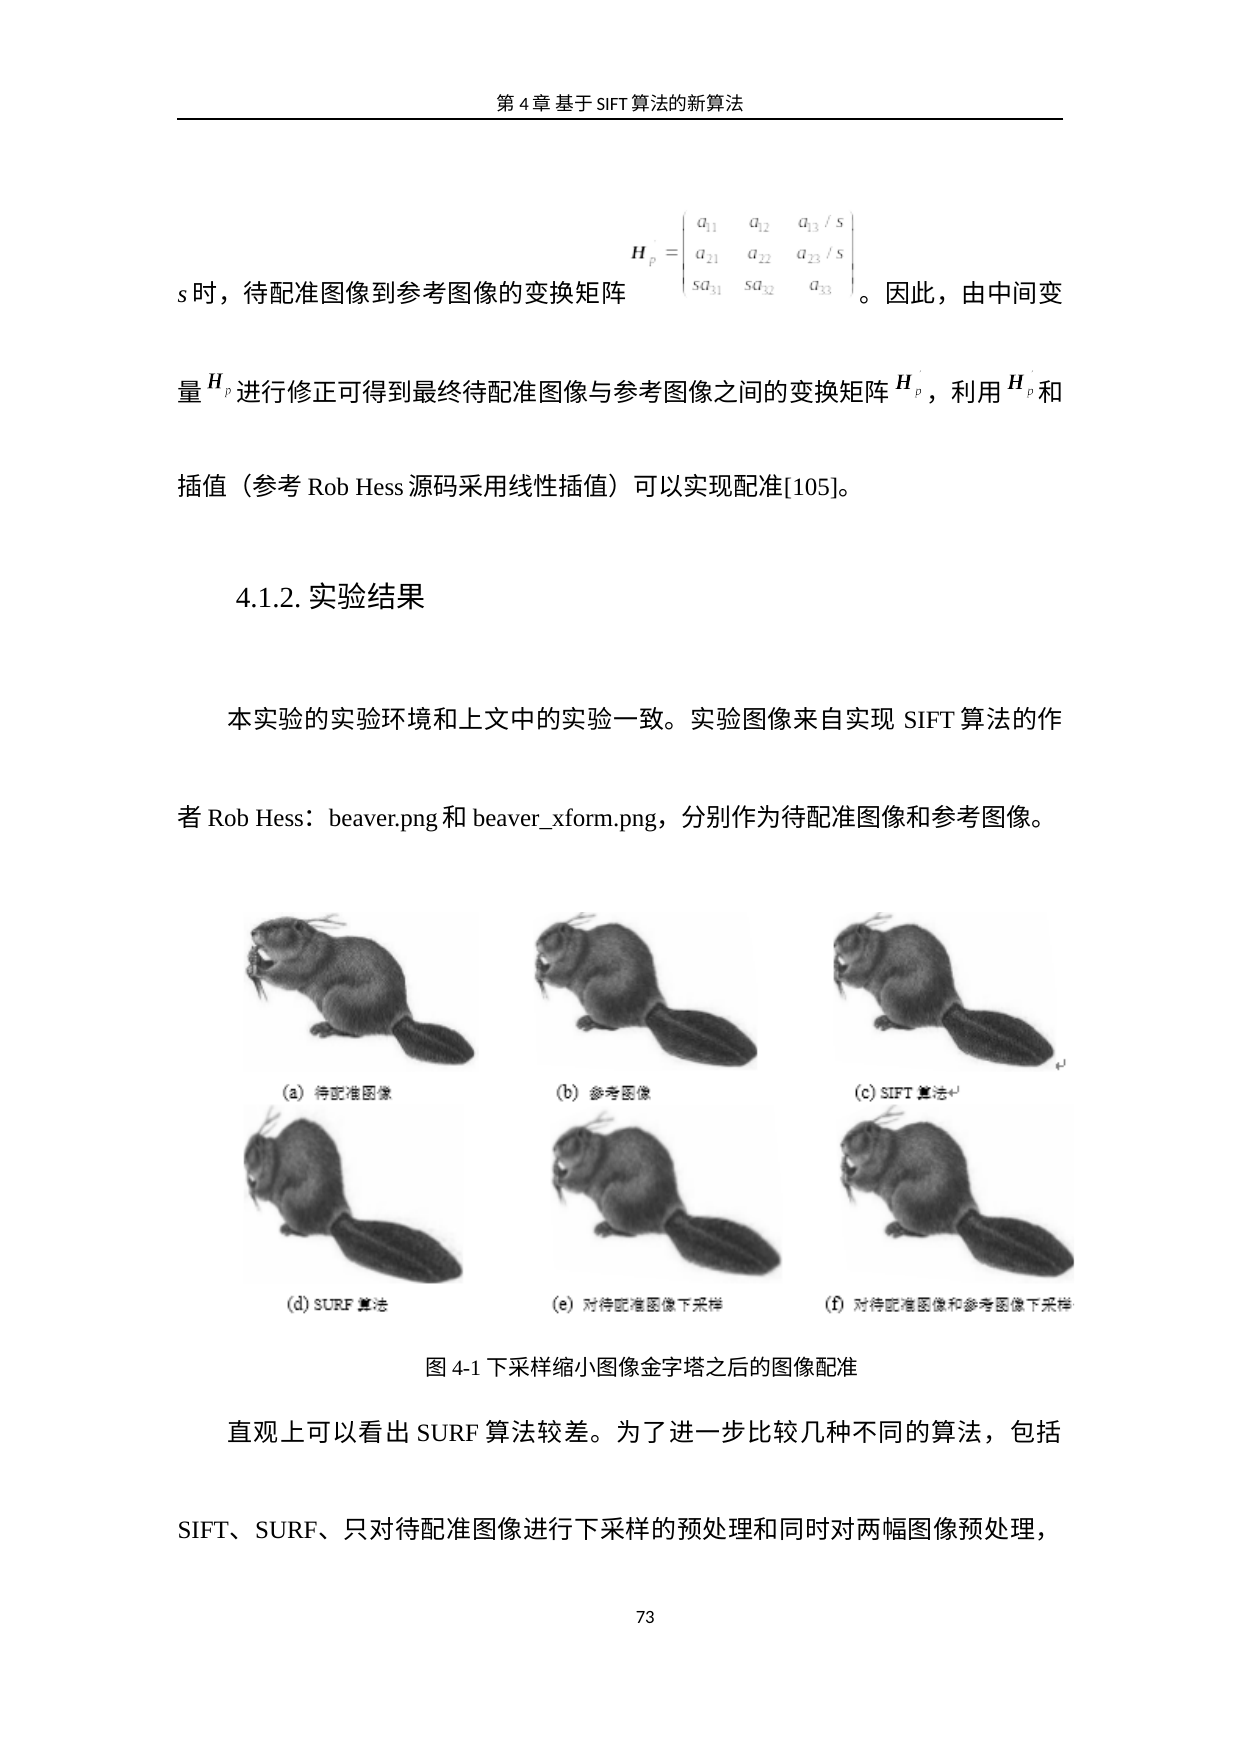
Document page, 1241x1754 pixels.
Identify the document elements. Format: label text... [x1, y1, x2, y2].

text 本实验的实验环境和上文中的实验一致。实验图像来自实现SIFT算法的作者Rob Hess：beaver.png和beaver_xform.png，分别作为待配准图像和参考图像。 [177, 685, 1063, 848]
subtitle 4.1.2. 实验结果 [177, 562, 1063, 627]
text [177, 192, 1063, 517]
text 图4-1 下采样缩小图像金字塔之后的图像配准 [177, 1350, 1063, 1382]
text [177, 1398, 1063, 1561]
